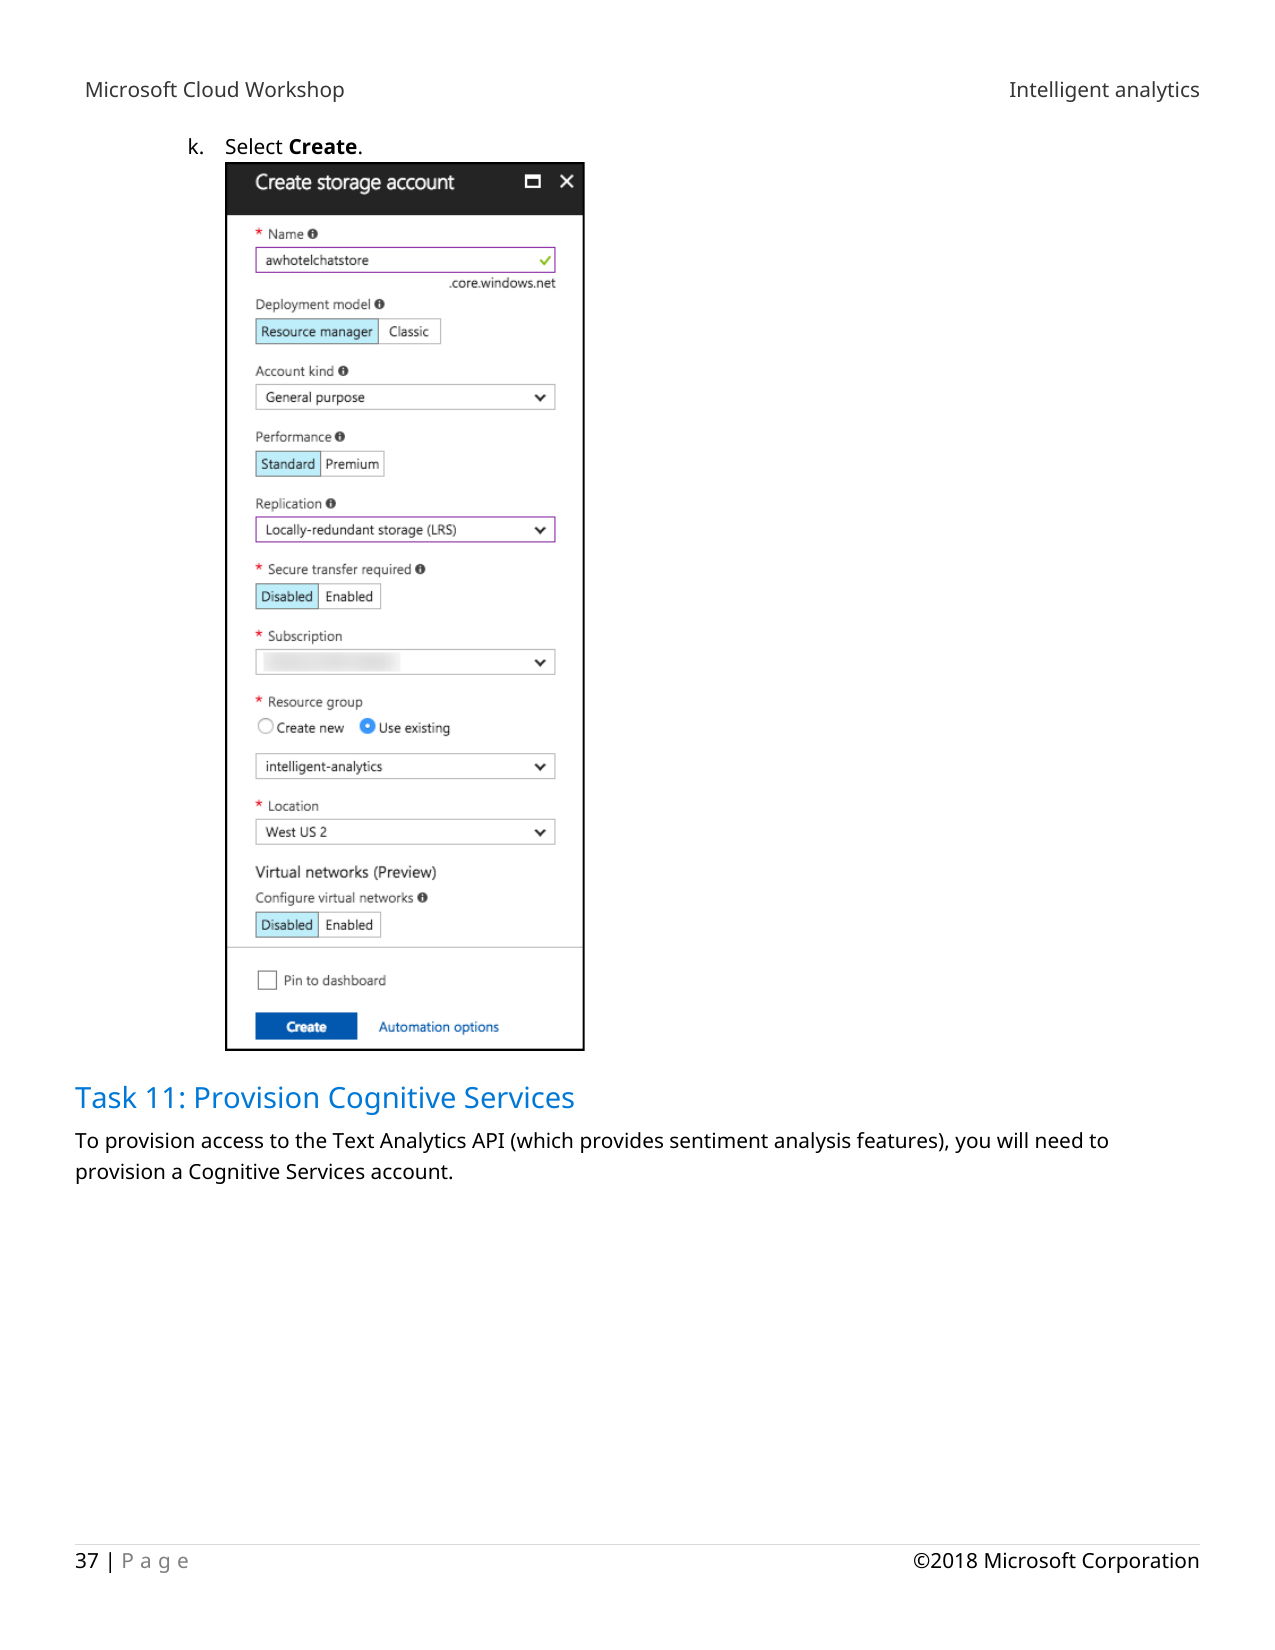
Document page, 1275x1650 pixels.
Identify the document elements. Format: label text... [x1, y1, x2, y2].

list Select Create. [187, 132, 1200, 160]
text To provision access to the Text Analytics API (which provides sentiment analysis features), you will need to provision a Cognitive Services account. [75, 1126, 1200, 1186]
subtitle Task 11: Provision Cognitive Services [75, 1077, 1200, 1117]
picture [225, 162, 585, 1051]
